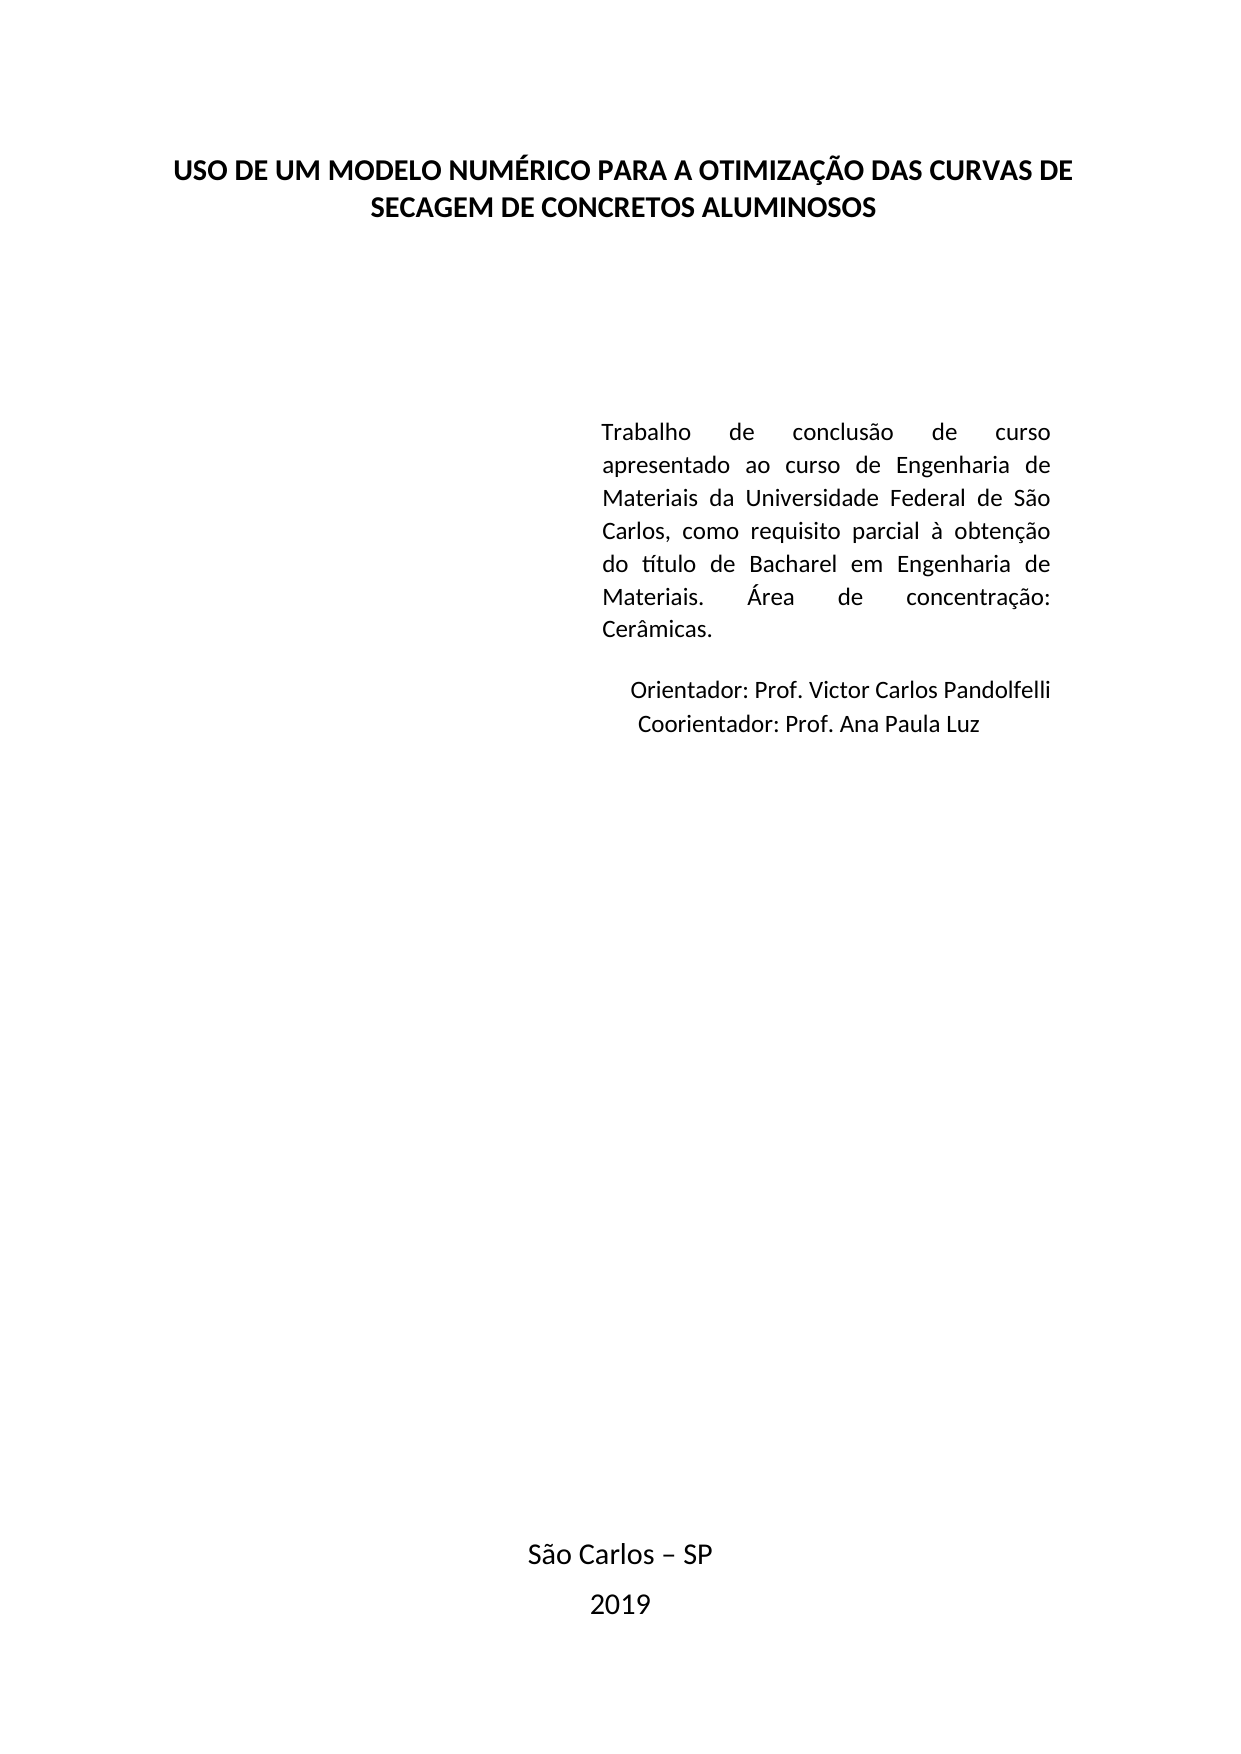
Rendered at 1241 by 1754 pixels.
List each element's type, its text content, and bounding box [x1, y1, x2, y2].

text 2019 [150, 1585, 1090, 1622]
text USO DE UM MODELO NUMÉRICO PARA A OTIMIZAÇÃO DAS CURVAS DE SECAGEM DE CONCRETOS ALUMINOSOS [150, 151, 1097, 225]
text São Carlos – SP [150, 1535, 1090, 1572]
text Coorientador: Prof. Ana Paula Luz [150, 708, 980, 738]
text Orientador: Prof. Victor Carlos Pandolfelli [150, 674, 1051, 704]
text Trabalho de conclusão de curso apresentado ao curso de Engenharia de Materiais da Universidade Federal de São Carlos, como requisito parcial à obtenção do título de Bacharel em Engenharia de Materiais. Área de concentração: Cerâmicas. [601, 416, 1051, 644]
